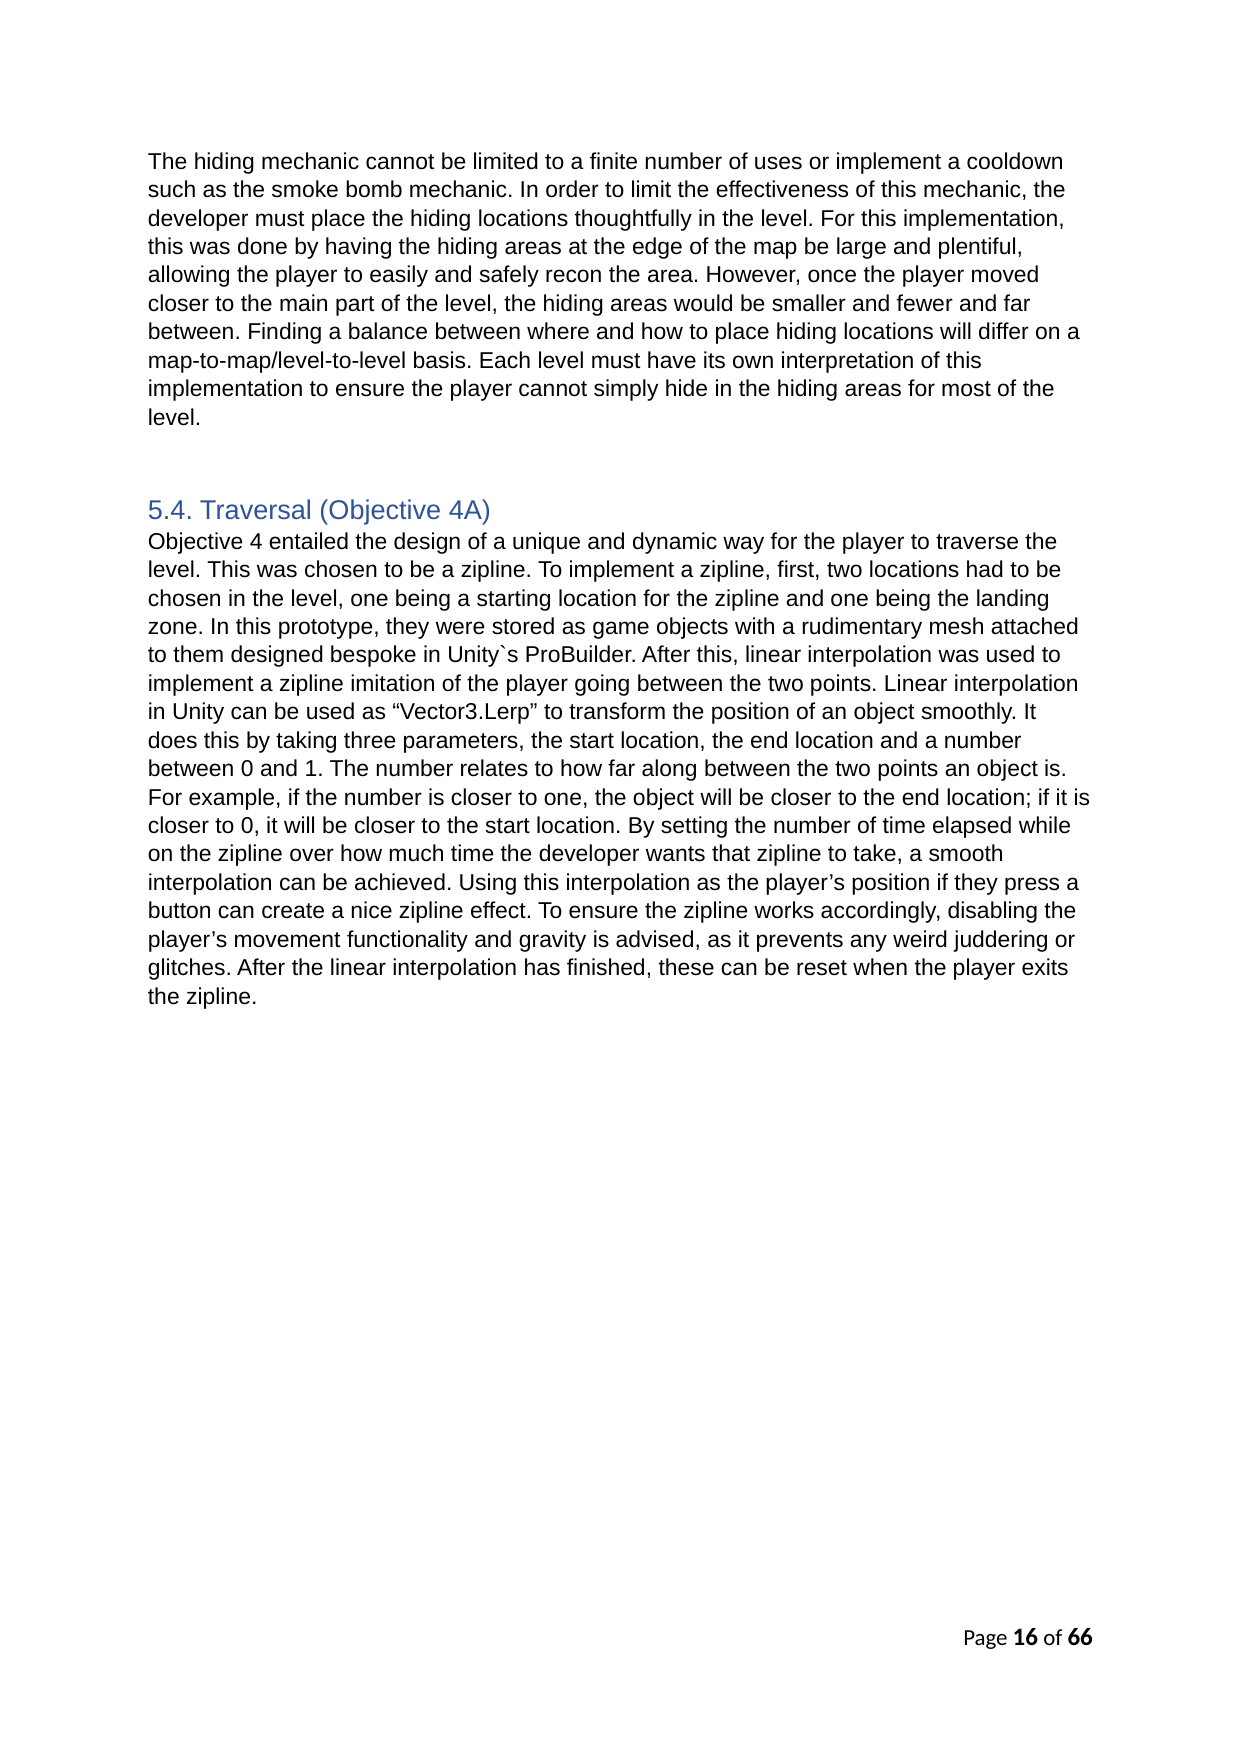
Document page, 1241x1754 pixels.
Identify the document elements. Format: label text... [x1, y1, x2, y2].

text Objective 4 entailed the design of a unique and dynamic way for the player to traverse the level. This was chosen to be a zipline. To implement a zipline, first, two locations had to be chosen in the level, one being a starting location for the zipline and one being the landing zone. In this prototype, they were stored as game objects with a rudimentary mesh attached to them designed bespoke in Unity`s ProBuilder. After this, linear interpolation was used to implement a zipline imitation of the player going between the two points. Linear interpolation in Unity can be used as “Vector3.Lerp” to transform the position of an object smoothly. It does this by taking three parameters, the start location, the end location and a number between 0 and 1. The number relates to how far along between the two points an object is. For example, if the number is closer to one, the object will be closer to the end location; if it is closer to 0, it will be closer to the start location. By setting the number of time elapsed while on the zipline over how much time the developer wants that zipline to take, a smooth interpolation can be achieved. Using this interpolation as the player’s position if they press a button can create a nice zipline effect. To ensure the zipline works accordingly, disabling the player’s movement functionality and gravity is advised, as it prevents any weird juddering or glitches. After the linear interpolation has finished, these can be reset when the player exits the zipline. [148, 528, 1092, 1009]
text The hiding mechanic cannot be limited to a finite number of uses or implement a cooldown such as the smoke bomb mechanic. In order to limit the effectiveness of this mechanic, the developer must place the hiding locations thoughtfully in the level. For this implementation, this was done by having the hiding areas at the edge of the map be large and plentiful, allowing the player to easily and safely recon the area. However, once the player moved closer to the main part of the level, the hiding areas would be smaller and fewer and far between. Finding a balance between where and how to place hiding locations will differ on a map-to-map/level-to-level basis. Each level must have its own interpretation of this implementation to ensure the player cannot simply hide in the hiding areas for most of the level. [148, 148, 1092, 430]
subtitle 5.4. Traversal (Objective 4A) [148, 494, 1092, 525]
